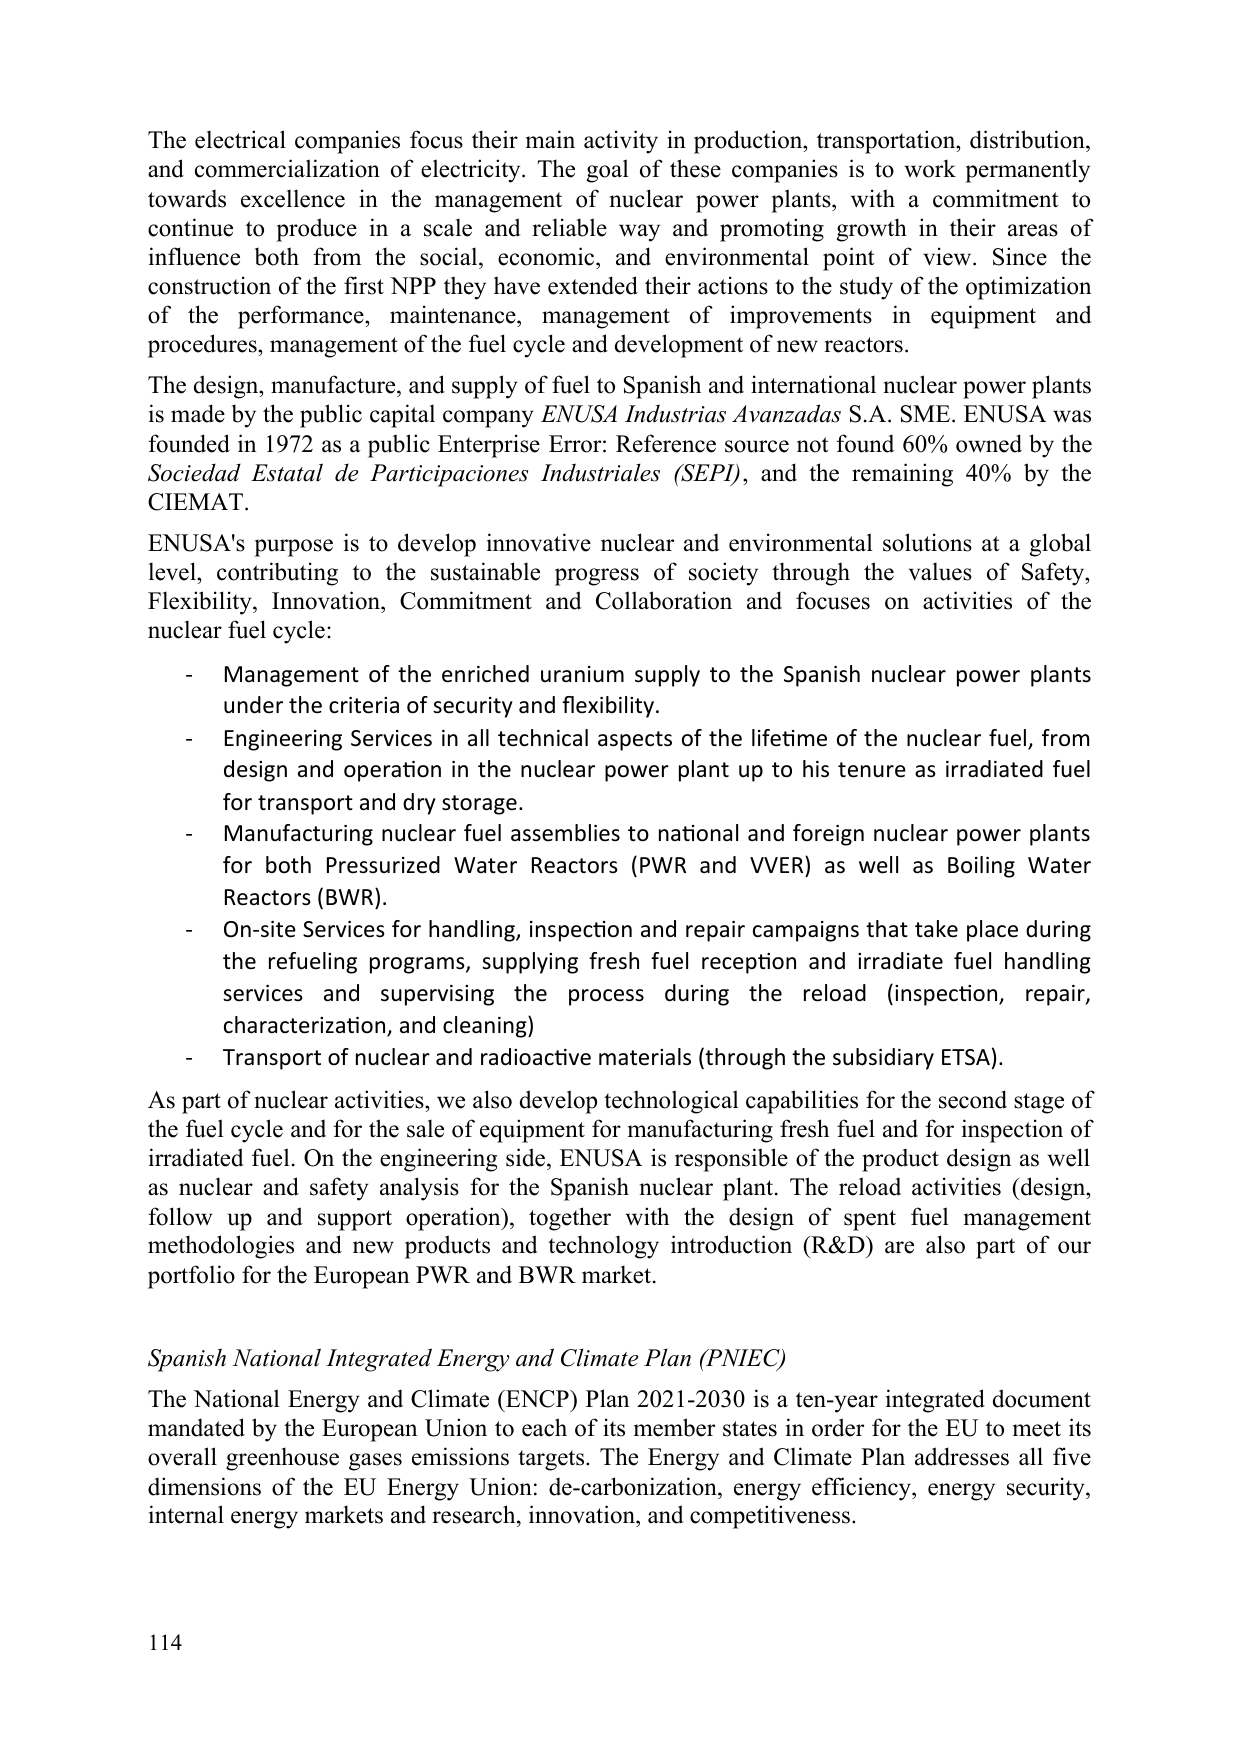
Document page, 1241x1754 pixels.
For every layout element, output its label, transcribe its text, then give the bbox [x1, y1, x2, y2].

text The electrical companies focus their main activity in production, transportation, distribution, and commercialization of electricity. The goal of these companies is to work permanently towards excellence in the management of nuclear power plants, with a commitment to continue to produce in a scale and reliable way and promoting growth in their areas of influence both from the social, economic, and environmental point of view. Since the construction of the first NPP they have extended their actions to the study of the optimization of the performance, maintenance, management of improvements in equipment and procedures, management of the fuel cycle and development of new reactors. [148, 127, 1092, 358]
list Engineering Services in all technical aspects of the lifetime of the nuclear fuel, from design and operation in the nuclear power plant up to his tenure as irradiated fuel for transport and dry storage. [185, 722, 1092, 817]
list On-site Services for handling, inspection and repair campaigns that take place during the refueling programs, supplying fresh fuel reception and irradiate fuel handling services and supervising the process during the reload (inspection, repair, characterization, and cleaning) [185, 914, 1092, 1040]
text The National Energy and Climate (ENCP) Plan 2021-2030 is a ten-year integrated document mandated by the European Union to each of its member states in order for the EU to meet its overall greenhouse gases emissions targets. The Energy and Climate Plan addresses all five dimensions of the EU Energy Union: de-carbonization, energy efficiency, energy security, internal energy markets and research, innovation, and competitiveness. [148, 1385, 1092, 1529]
list Transport of nuclear and radioactive materials (through the subsidiary ETSA). [185, 1042, 1092, 1072]
list Manufacturing nuclear fuel assemblies to national and foreign nuclear power plants for both Pressurized Water Reactors (PWR and VVER) as well as Boiling Water Reactors (BWR). [185, 818, 1092, 912]
list Management of the enriched uranium supply to the Spanish nuclear power plants under the criteria of security and flexibility. [185, 658, 1092, 721]
text Spanish National Integrated Energy and Climate Plan (PNIEC) [148, 1344, 1092, 1372]
text As part of nuclear activities, we also develop technological capabilities for the second stage of the fuel cycle and for the sale of equipment for manufacturing fresh fuel and for inspection of irradiated fuel. On the engineering side, ENUSA is responsible of the product design as well as nuclear and safety analysis for the Spanish nuclear plant. The reload activities (design, follow up and support operation), together with the design of spent fuel management methodologies and new products and technology introduction (R&D) are also part of our portfolio for the European PWR and BWR market. [148, 1086, 1092, 1288]
text ENUSA's purpose is to develop innovative nuclear and environmental solutions at a global level, contributing to the sustainable progress of society through the values of Safety, Flexibility, Innovation, Commitment and Collaboration and focuses on activities of the nuclear fuel cycle: [148, 529, 1092, 644]
